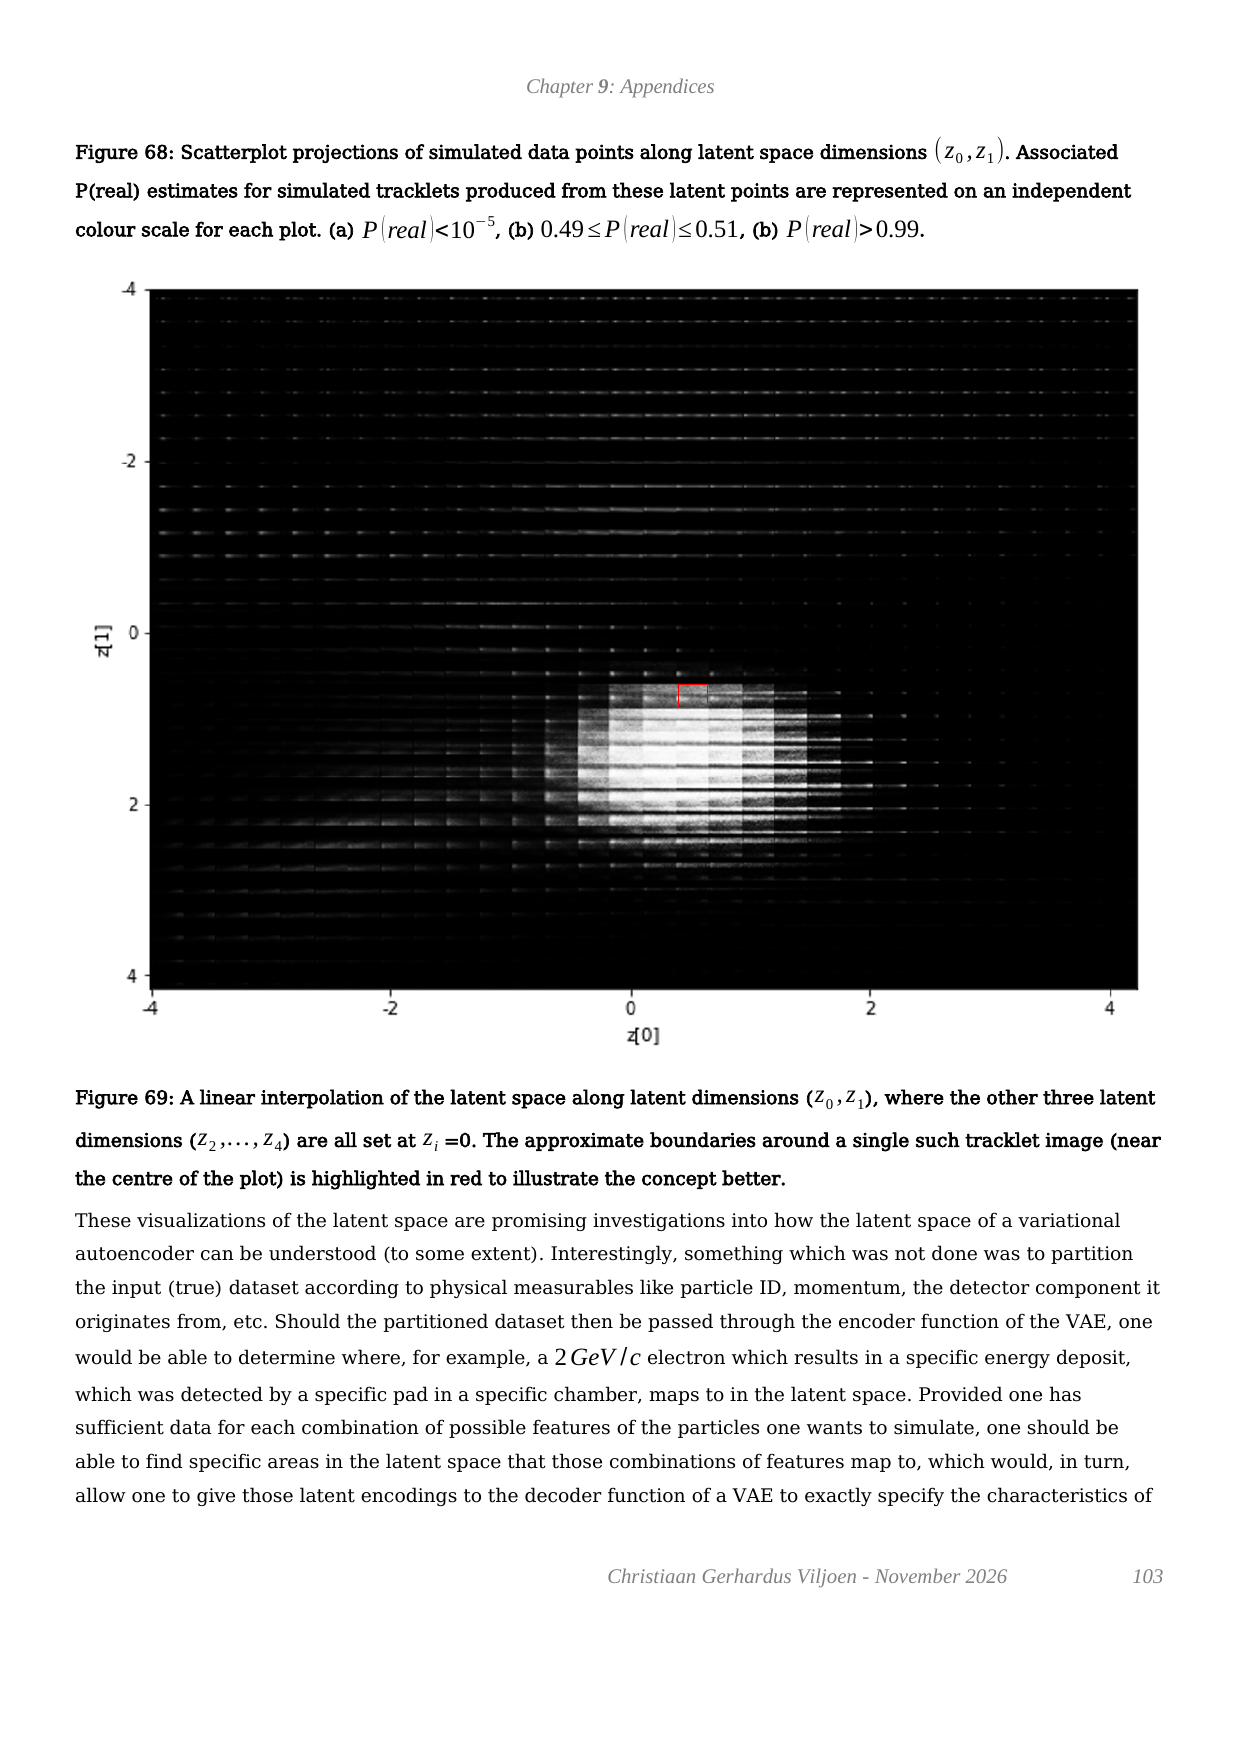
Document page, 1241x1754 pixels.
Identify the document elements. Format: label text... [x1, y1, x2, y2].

picture [75, 264, 1166, 1062]
text Figure 68: Scatterplot projections of simulated data points along latent space dimensions . Associated P(real) estimates for simulated tracklets produced from these latent points are represented on an independent colour scale for each plot. (a) , (b) , (b) . [75, 135, 1165, 245]
text Figure 69: A linear interpolation of the latent space along latent dimensions (), where the other three latent dimensions () are all set at =0. The approximate boundaries around a single such tracklet image (near the centre of the plot) is highlighted in red to illustrate the concept better. [75, 1081, 1165, 1189]
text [75, 1208, 1165, 1506]
